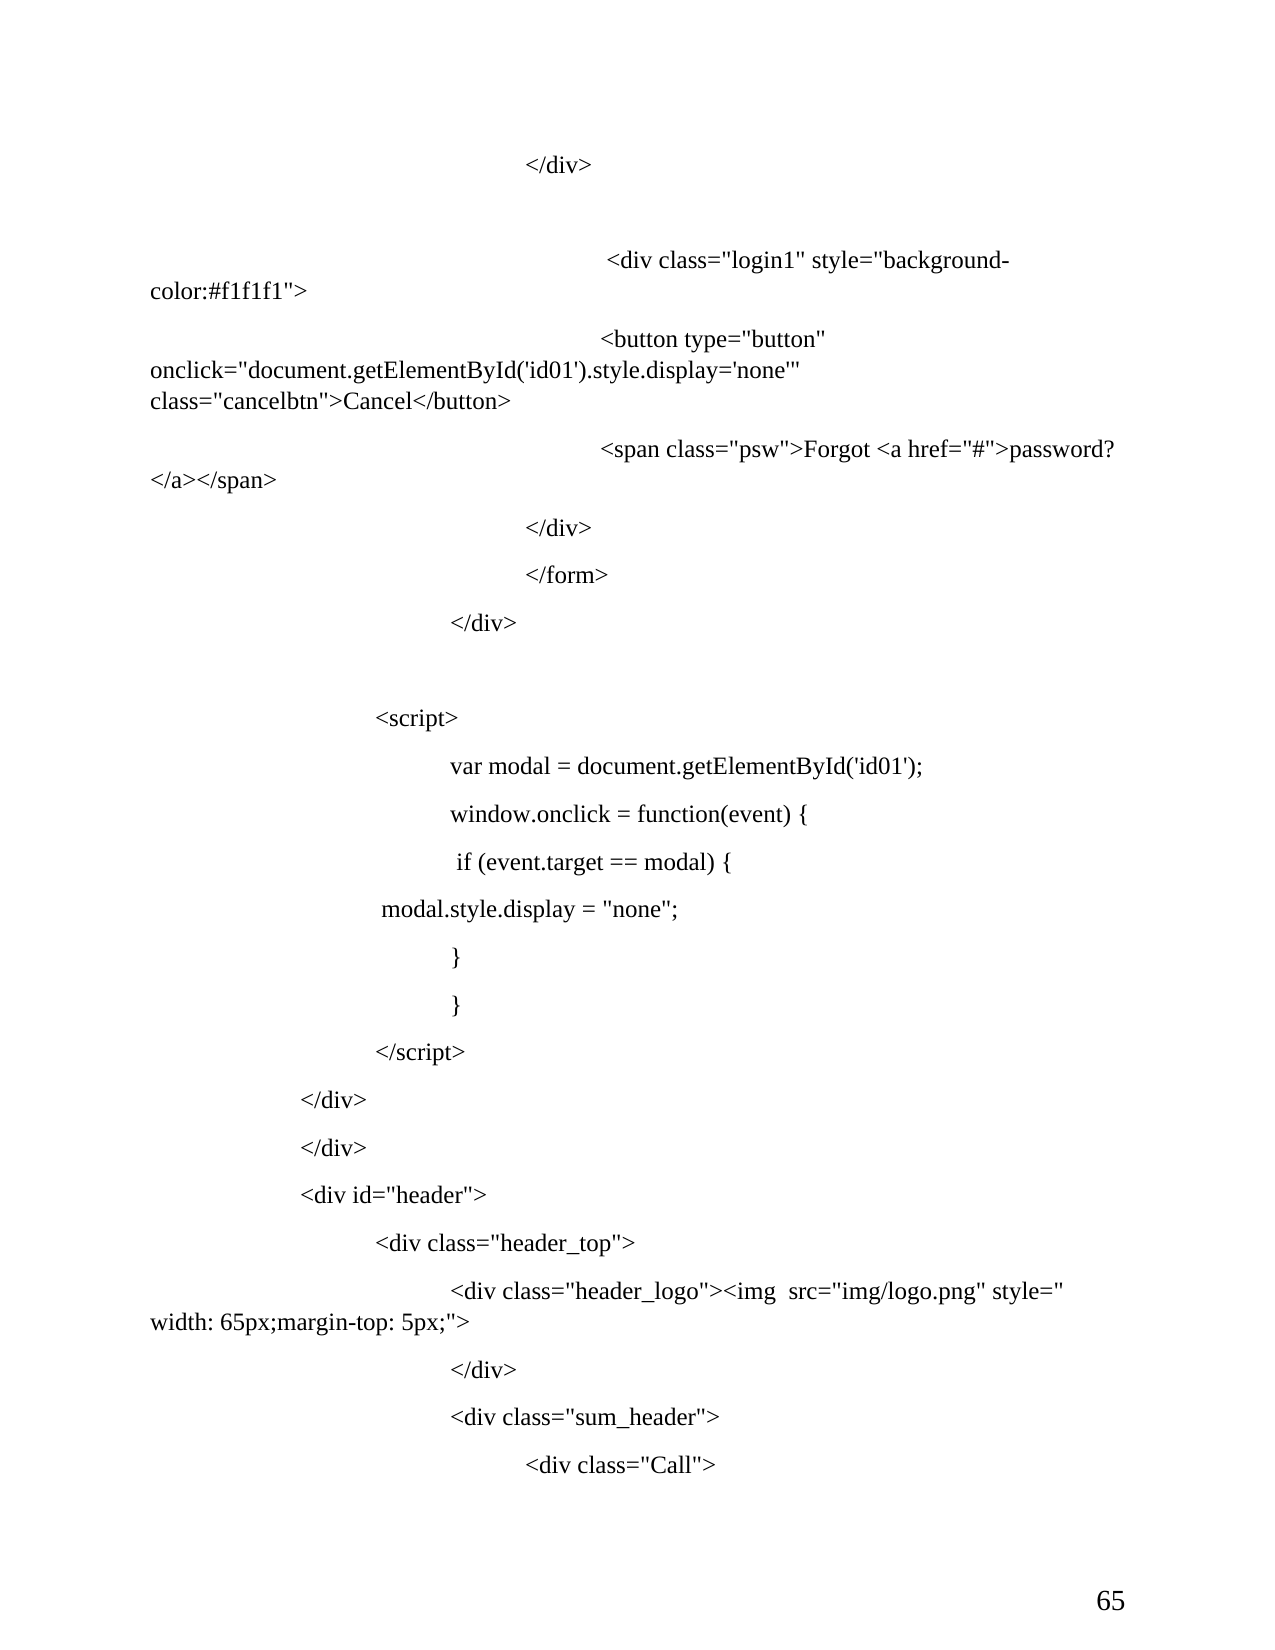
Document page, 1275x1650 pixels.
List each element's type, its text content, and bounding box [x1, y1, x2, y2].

text <div class="sum_header"> [150, 1402, 1125, 1431]
text </form> [150, 560, 1125, 589]
text } [150, 990, 1125, 1018]
text var modal = document.getElementById('id01'); [150, 751, 1125, 780]
text <div class="login1" style="background-color:#f1f1f1"> [150, 245, 1125, 305]
text <div id="header"> [150, 1181, 1125, 1209]
text </div> [150, 1355, 1125, 1383]
text modal.style.display = "none"; [150, 894, 1125, 923]
text <div class="Call"> [150, 1450, 1125, 1479]
text </script> [150, 1037, 1125, 1066]
text </div> [150, 1133, 1125, 1162]
text <script> [150, 703, 1125, 732]
text window.onclick = function(event) { [150, 799, 1125, 828]
text <div class="header_top"> [150, 1228, 1125, 1257]
text </div> [150, 1085, 1125, 1114]
text <button type="button" onclick="document.getElementById('id01').style.display='none'" class="cancelbtn">Cancel</button> [150, 324, 1125, 415]
text if (event.target == modal) { [150, 847, 1125, 875]
text <span class="psw">Forgot <a href="#">password?</a></span> [150, 434, 1125, 494]
text } [150, 942, 1125, 971]
text </div> [150, 608, 1125, 637]
text </div> [150, 513, 1125, 541]
text <div class="header_logo"><img src="img/logo.png" style=" width: 65px;margin-top: 5px;"> [150, 1276, 1125, 1336]
text </div> [150, 150, 1125, 179]
